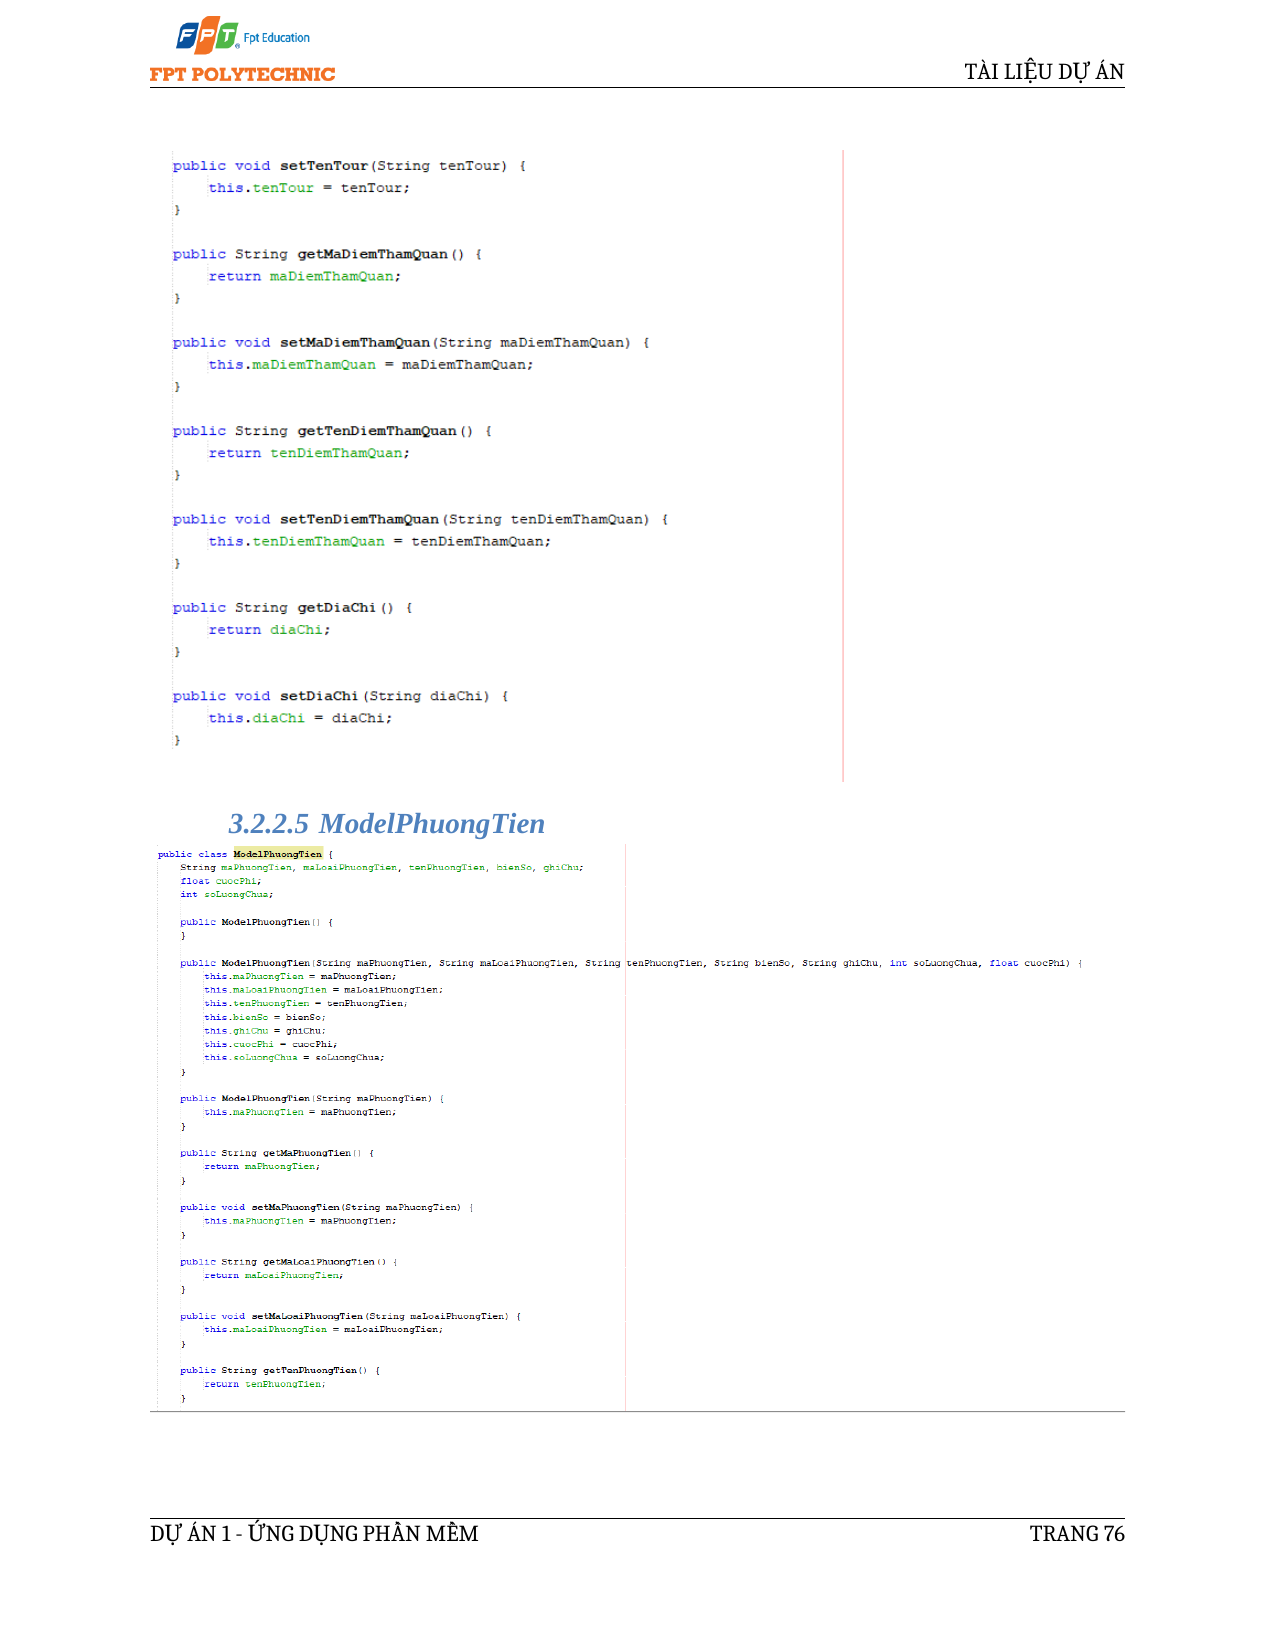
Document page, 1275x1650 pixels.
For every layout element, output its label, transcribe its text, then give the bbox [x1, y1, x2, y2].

picture [150, 844, 1125, 1413]
picture [150, 16, 337, 81]
picture [150, 150, 1125, 782]
subtitle ModelPhuongTien [229, 806, 1125, 840]
